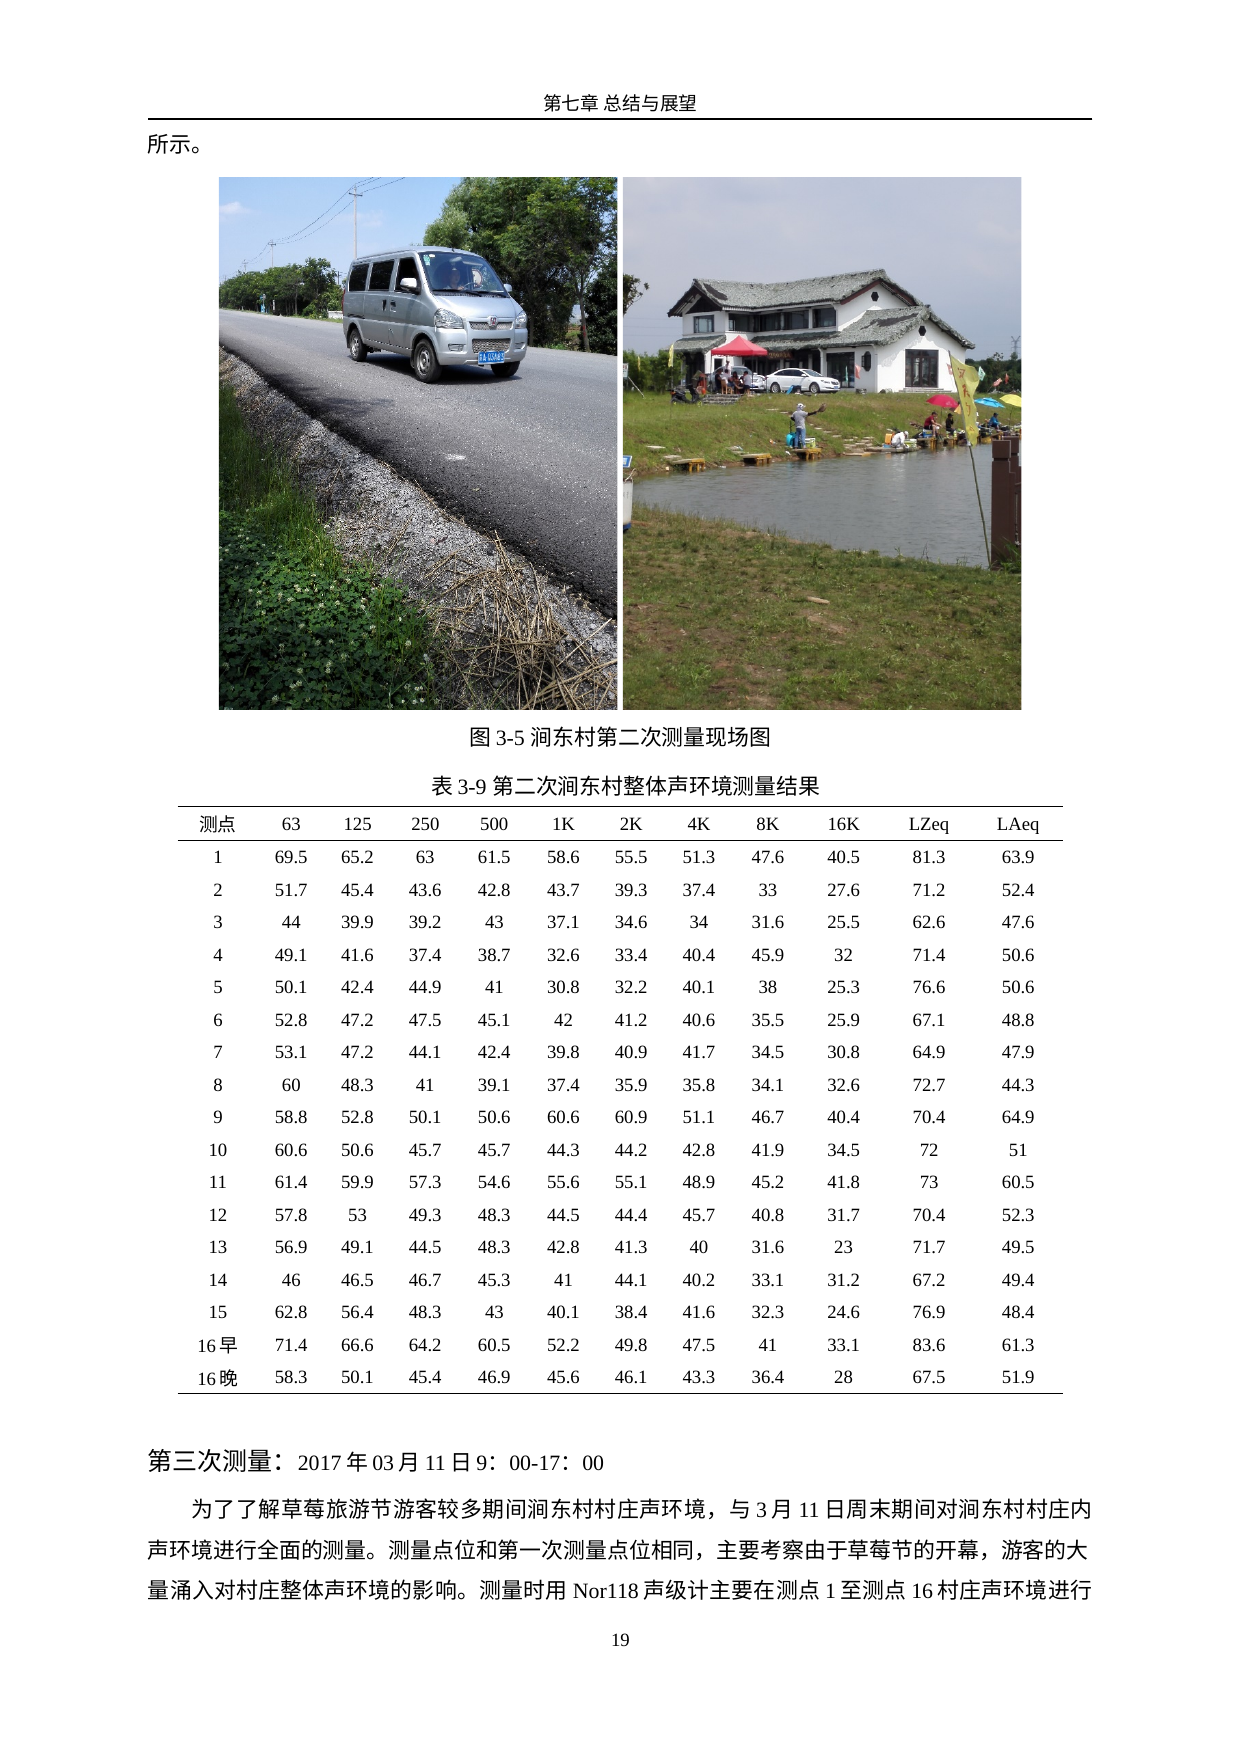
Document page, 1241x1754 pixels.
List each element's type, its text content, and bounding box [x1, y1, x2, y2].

table_cell 43.3 [664, 1361, 733, 1393]
table_cell 31.7 [802, 1198, 884, 1231]
table_cell 71.2 [884, 873, 973, 906]
table_cell 48.4 [973, 1296, 1063, 1328]
table_cell 47.5 [664, 1328, 733, 1361]
table_header 8K [733, 807, 802, 840]
table_cell 37.4 [529, 1068, 598, 1101]
text 表3-9 第二次涧东村整体声环境测量结果 [148, 768, 1092, 801]
table_cell 51.9 [973, 1361, 1063, 1393]
table_cell 39.9 [324, 906, 390, 938]
table_cell 72.7 [884, 1068, 973, 1101]
table_cell 51.3 [664, 841, 733, 873]
picture [622, 177, 1022, 710]
table_cell 73 [884, 1166, 973, 1198]
table_cell 40.2 [664, 1263, 733, 1296]
table_cell 58.3 [258, 1361, 324, 1393]
text 图3-5 涧东村第二次测量现场图 [148, 720, 1092, 752]
table_cell 56.4 [324, 1296, 390, 1328]
table_cell 61.5 [460, 841, 529, 873]
table_cell 42.8 [529, 1231, 598, 1263]
table_cell 64.9 [973, 1101, 1063, 1133]
table_cell 34.5 [733, 1036, 802, 1068]
table_cell 44.3 [529, 1133, 598, 1166]
table_cell 35.5 [733, 1003, 802, 1036]
table_cell 60.6 [258, 1133, 324, 1166]
table_cell 57.8 [258, 1198, 324, 1231]
table_cell 40.9 [598, 1036, 664, 1068]
table_cell 2 [178, 873, 258, 906]
table_cell 50.6 [324, 1133, 390, 1166]
table_cell 47.2 [324, 1036, 390, 1068]
table_cell 39.8 [529, 1036, 598, 1068]
table_cell 49.1 [258, 938, 324, 971]
table_cell 41 [529, 1263, 598, 1296]
table_cell 33.1 [733, 1263, 802, 1296]
table_cell 52.8 [324, 1101, 390, 1133]
table_cell 41.3 [598, 1231, 664, 1263]
table_cell 10 [178, 1133, 258, 1166]
table_cell 44.3 [973, 1068, 1063, 1101]
table_cell 48.3 [390, 1296, 459, 1328]
table_cell 49.8 [598, 1328, 664, 1361]
table_cell 43.6 [390, 873, 459, 906]
table_cell 51 [973, 1133, 1063, 1166]
table_cell 53 [324, 1198, 390, 1231]
table_cell 47.2 [324, 1003, 390, 1036]
table_cell 36.4 [733, 1361, 802, 1393]
table_cell 53.1 [258, 1036, 324, 1068]
table_cell 63 [390, 841, 459, 873]
table_cell 39.3 [598, 873, 664, 906]
table_cell 47.6 [973, 906, 1063, 938]
table_cell 60 [258, 1068, 324, 1101]
table_cell 34.6 [598, 906, 664, 938]
table_cell 51.1 [664, 1101, 733, 1133]
table_cell 41.2 [598, 1003, 664, 1036]
table_cell 41 [390, 1068, 459, 1101]
table_cell 44.9 [390, 971, 459, 1003]
table_cell 32 [802, 938, 884, 971]
table_cell 49.5 [973, 1231, 1063, 1263]
table_cell 64.2 [390, 1328, 459, 1361]
table_cell 58.6 [529, 841, 598, 873]
table_cell 42.8 [460, 873, 529, 906]
table_cell 34.1 [733, 1068, 802, 1101]
table_cell 9 [178, 1101, 258, 1133]
table_cell 41 [733, 1328, 802, 1361]
table_cell 46 [258, 1263, 324, 1296]
table_cell 4 [178, 938, 258, 971]
table_cell 51.7 [258, 873, 324, 906]
table_cell 66.6 [324, 1328, 390, 1361]
table_cell 31.2 [802, 1263, 884, 1296]
table_cell 46.7 [390, 1263, 459, 1296]
table_cell 62.6 [884, 906, 973, 938]
table_cell 50.6 [973, 938, 1063, 971]
table_cell 45.9 [733, 938, 802, 971]
table_header 500 [460, 807, 529, 840]
table_cell 37.1 [529, 906, 598, 938]
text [148, 127, 1092, 159]
table_cell 43 [460, 906, 529, 938]
table_cell 42.4 [324, 971, 390, 1003]
table_cell 7 [178, 1036, 258, 1068]
table_cell 41.8 [802, 1166, 884, 1198]
table_header 测点 [178, 807, 258, 840]
table_cell 11 [178, 1166, 258, 1198]
table_cell 32.6 [529, 938, 598, 971]
table_header 125 [324, 807, 390, 840]
table_cell 38.4 [598, 1296, 664, 1328]
table_cell 8 [178, 1068, 258, 1101]
table_cell 32.3 [733, 1296, 802, 1328]
table_cell 64.9 [884, 1036, 973, 1068]
table_cell 49.1 [324, 1231, 390, 1263]
table_header 250 [390, 807, 459, 840]
table_header 4K [664, 807, 733, 840]
table_cell 13 [178, 1231, 258, 1263]
table_cell 40.1 [529, 1296, 598, 1328]
table_cell 33 [733, 873, 802, 906]
table_cell 59.9 [324, 1166, 390, 1198]
table_header LZeq [884, 807, 973, 840]
table_cell 72 [884, 1133, 973, 1166]
table_cell 47.9 [973, 1036, 1063, 1068]
table_cell 81.3 [884, 841, 973, 873]
table_cell 60.9 [598, 1101, 664, 1133]
table_cell 45.4 [390, 1361, 459, 1393]
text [148, 1492, 1092, 1606]
table_cell 41 [460, 971, 529, 1003]
table_cell 37.4 [390, 938, 459, 971]
table_cell 65.2 [324, 841, 390, 873]
table_cell 46.5 [324, 1263, 390, 1296]
table_header 2K [598, 807, 664, 840]
table_cell 48.9 [664, 1166, 733, 1198]
table_cell 42 [529, 1003, 598, 1036]
table_cell 48.3 [324, 1068, 390, 1101]
table_cell 57.3 [390, 1166, 459, 1198]
picture [218, 177, 618, 710]
table_cell 14 [178, 1263, 258, 1296]
table_cell 67.5 [884, 1361, 973, 1393]
table_cell 76.6 [884, 971, 973, 1003]
table_cell 25.3 [802, 971, 884, 1003]
table_cell 56.9 [258, 1231, 324, 1263]
table_cell 30.8 [802, 1036, 884, 1068]
table_cell 40.5 [802, 841, 884, 873]
table_cell 41.9 [733, 1133, 802, 1166]
table_cell 23 [802, 1231, 884, 1263]
table_cell 35.8 [664, 1068, 733, 1101]
table_header 16K [802, 807, 884, 840]
table_cell 49.4 [973, 1263, 1063, 1296]
table_cell 70.4 [884, 1101, 973, 1133]
table_cell 35.9 [598, 1068, 664, 1101]
table_cell 40.4 [802, 1101, 884, 1133]
table_cell 52.3 [973, 1198, 1063, 1231]
table_cell 67.2 [884, 1263, 973, 1296]
table_cell 45.1 [460, 1003, 529, 1036]
table_cell 31.6 [733, 906, 802, 938]
table_cell 33.1 [802, 1328, 884, 1361]
table_cell 47.6 [733, 841, 802, 873]
table_cell 45.7 [390, 1133, 459, 1166]
table_cell 46.9 [460, 1361, 529, 1393]
table_cell 43.7 [529, 873, 598, 906]
table_header 1K [529, 807, 598, 840]
table_cell 44 [258, 906, 324, 938]
table_cell 6 [178, 1003, 258, 1036]
table_cell 44.1 [598, 1263, 664, 1296]
table_cell 60.5 [973, 1166, 1063, 1198]
table_cell 46.7 [733, 1101, 802, 1133]
table_cell 55.1 [598, 1166, 664, 1198]
table_cell 44.5 [390, 1231, 459, 1263]
table_cell 45.4 [324, 873, 390, 906]
table_cell 71.4 [258, 1328, 324, 1361]
table_cell 42.4 [460, 1036, 529, 1068]
table_cell 60.6 [529, 1101, 598, 1133]
table_cell 63.9 [973, 841, 1063, 873]
table_cell 50.6 [973, 971, 1063, 1003]
table_cell 45.7 [664, 1198, 733, 1231]
table_cell 28 [802, 1361, 884, 1393]
table_cell 50.1 [324, 1361, 390, 1393]
table_cell 39.1 [460, 1068, 529, 1101]
table_cell 52.2 [529, 1328, 598, 1361]
table_cell 67.1 [884, 1003, 973, 1036]
table_cell 71.7 [884, 1231, 973, 1263]
table_cell 48.3 [460, 1231, 529, 1263]
table_cell 1 [178, 841, 258, 873]
table_cell 38.7 [460, 938, 529, 971]
table_cell 83.6 [884, 1328, 973, 1361]
table_cell 27.6 [802, 873, 884, 906]
table_cell 44.4 [598, 1198, 664, 1231]
table_cell 61.3 [973, 1328, 1063, 1361]
table_cell 16早 [178, 1328, 258, 1361]
table_cell 31.6 [733, 1231, 802, 1263]
table_cell 39.2 [390, 906, 459, 938]
table_cell 32.2 [598, 971, 664, 1003]
table_cell 52.8 [258, 1003, 324, 1036]
table_cell 45.3 [460, 1263, 529, 1296]
table_cell 40.1 [664, 971, 733, 1003]
table_cell 38 [733, 971, 802, 1003]
table_cell 50.1 [390, 1101, 459, 1133]
table_cell 46.1 [598, 1361, 664, 1393]
table_cell 42.8 [664, 1133, 733, 1166]
table_cell 47.5 [390, 1003, 459, 1036]
table_header 63 [258, 807, 324, 840]
table_cell 25.9 [802, 1003, 884, 1036]
table_cell 70.4 [884, 1198, 973, 1231]
table_cell 71.4 [884, 938, 973, 971]
table_cell 49.3 [390, 1198, 459, 1231]
table_cell 58.8 [258, 1101, 324, 1133]
table_cell 61.4 [258, 1166, 324, 1198]
table_cell 40.4 [664, 938, 733, 971]
table_cell 16晚 [178, 1361, 258, 1393]
table_cell 45.2 [733, 1166, 802, 1198]
table_cell 45.7 [460, 1133, 529, 1166]
table_header LAeq [973, 807, 1063, 840]
table_cell 43 [460, 1296, 529, 1328]
table_cell 62.8 [258, 1296, 324, 1328]
table_cell 3 [178, 906, 258, 938]
table_cell 12 [178, 1198, 258, 1231]
table_cell 37.4 [664, 873, 733, 906]
table_cell 33.4 [598, 938, 664, 971]
table_cell 50.6 [460, 1101, 529, 1133]
table_cell 15 [178, 1296, 258, 1328]
text 第三次测量：2017年03月11日9：00-17：00 [148, 1427, 1092, 1492]
table_cell 5 [178, 971, 258, 1003]
table_cell 45.6 [529, 1361, 598, 1393]
table_cell 48.3 [460, 1198, 529, 1231]
table_cell 44.5 [529, 1198, 598, 1231]
table_cell 41.7 [664, 1036, 733, 1068]
table_cell 40.8 [733, 1198, 802, 1231]
table_cell 60.5 [460, 1328, 529, 1361]
table_cell 44.1 [390, 1036, 459, 1068]
table_cell 34.5 [802, 1133, 884, 1166]
table_cell 44.2 [598, 1133, 664, 1166]
table_cell 52.4 [973, 873, 1063, 906]
table_cell 30.8 [529, 971, 598, 1003]
table_cell 48.8 [973, 1003, 1063, 1036]
table_cell 69.5 [258, 841, 324, 873]
table_cell 24.6 [802, 1296, 884, 1328]
table_cell 55.5 [598, 841, 664, 873]
table_cell 40.6 [664, 1003, 733, 1036]
table_cell 34 [664, 906, 733, 938]
table_cell 41.6 [324, 938, 390, 971]
table_cell 32.6 [802, 1068, 884, 1101]
table_cell 76.9 [884, 1296, 973, 1328]
table_cell 50.1 [258, 971, 324, 1003]
table_cell 55.6 [529, 1166, 598, 1198]
table_cell 41.6 [664, 1296, 733, 1328]
table_cell 54.6 [460, 1166, 529, 1198]
table_cell 40 [664, 1231, 733, 1263]
table_cell 25.5 [802, 906, 884, 938]
